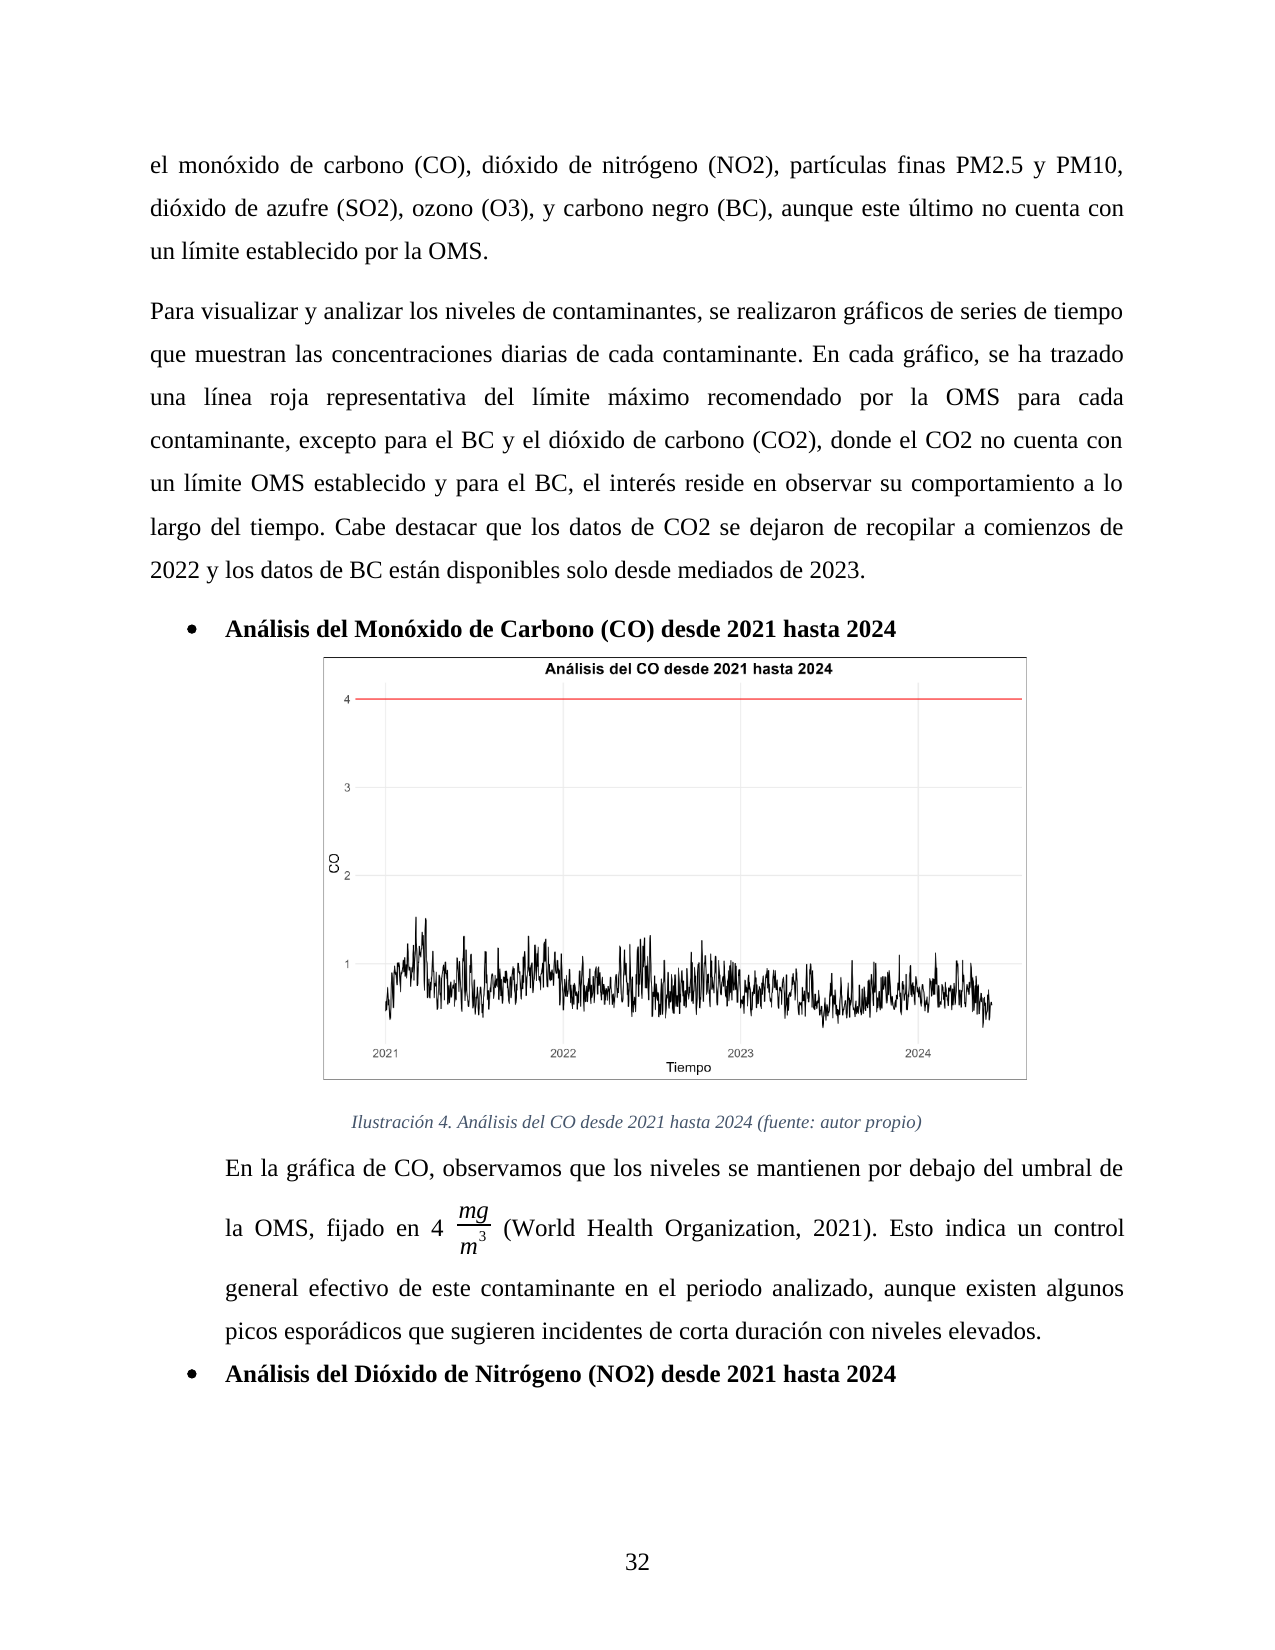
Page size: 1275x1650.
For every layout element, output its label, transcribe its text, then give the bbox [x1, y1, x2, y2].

list En la gráfica de CO, observamos que los niveles se mantienen por debajo del umbral de la OMS, fijado en 4 . Esto indica un control general efectivo de este contaminante en el periodo analizado, aunque existen algunos picos esporádicos que sugieren incidentes de corta duración con niveles elevados. [225, 1153, 1125, 1345]
text Ilustración 4. Análisis del CO desde 2021 hasta 2024 (fuente: autor propio) [150, 1111, 1125, 1132]
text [150, 150, 1125, 265]
list Análisis del Monóxido de Carbono (CO) desde 2021 hasta 2024 [187, 614, 1125, 643]
picture [323, 657, 1027, 1080]
text Para visualizar y analizar los niveles de contaminantes, se realizaron gráficos de series de tiempo que muestran las concentraciones diarias de cada contaminante. En cada gráfico, se ha trazado una línea roja representativa del límite máximo recomendado por la OMS para cada contaminante, excepto para el BC y el dióxido de carbono (CO2), donde el CO2 no cuenta con un límite OMS establecido y para el BC, el interés reside en observar su comportamiento a lo largo del tiempo. Cabe destacar que los datos de CO2 se dejaron de recopilar a comienzos de 2022 y los datos de BC están disponibles solo desde mediados de 2023. [150, 296, 1125, 583]
list Análisis del Dióxido de Nitrógeno (NO2) desde 2021 hasta 2024 [187, 1359, 1125, 1388]
